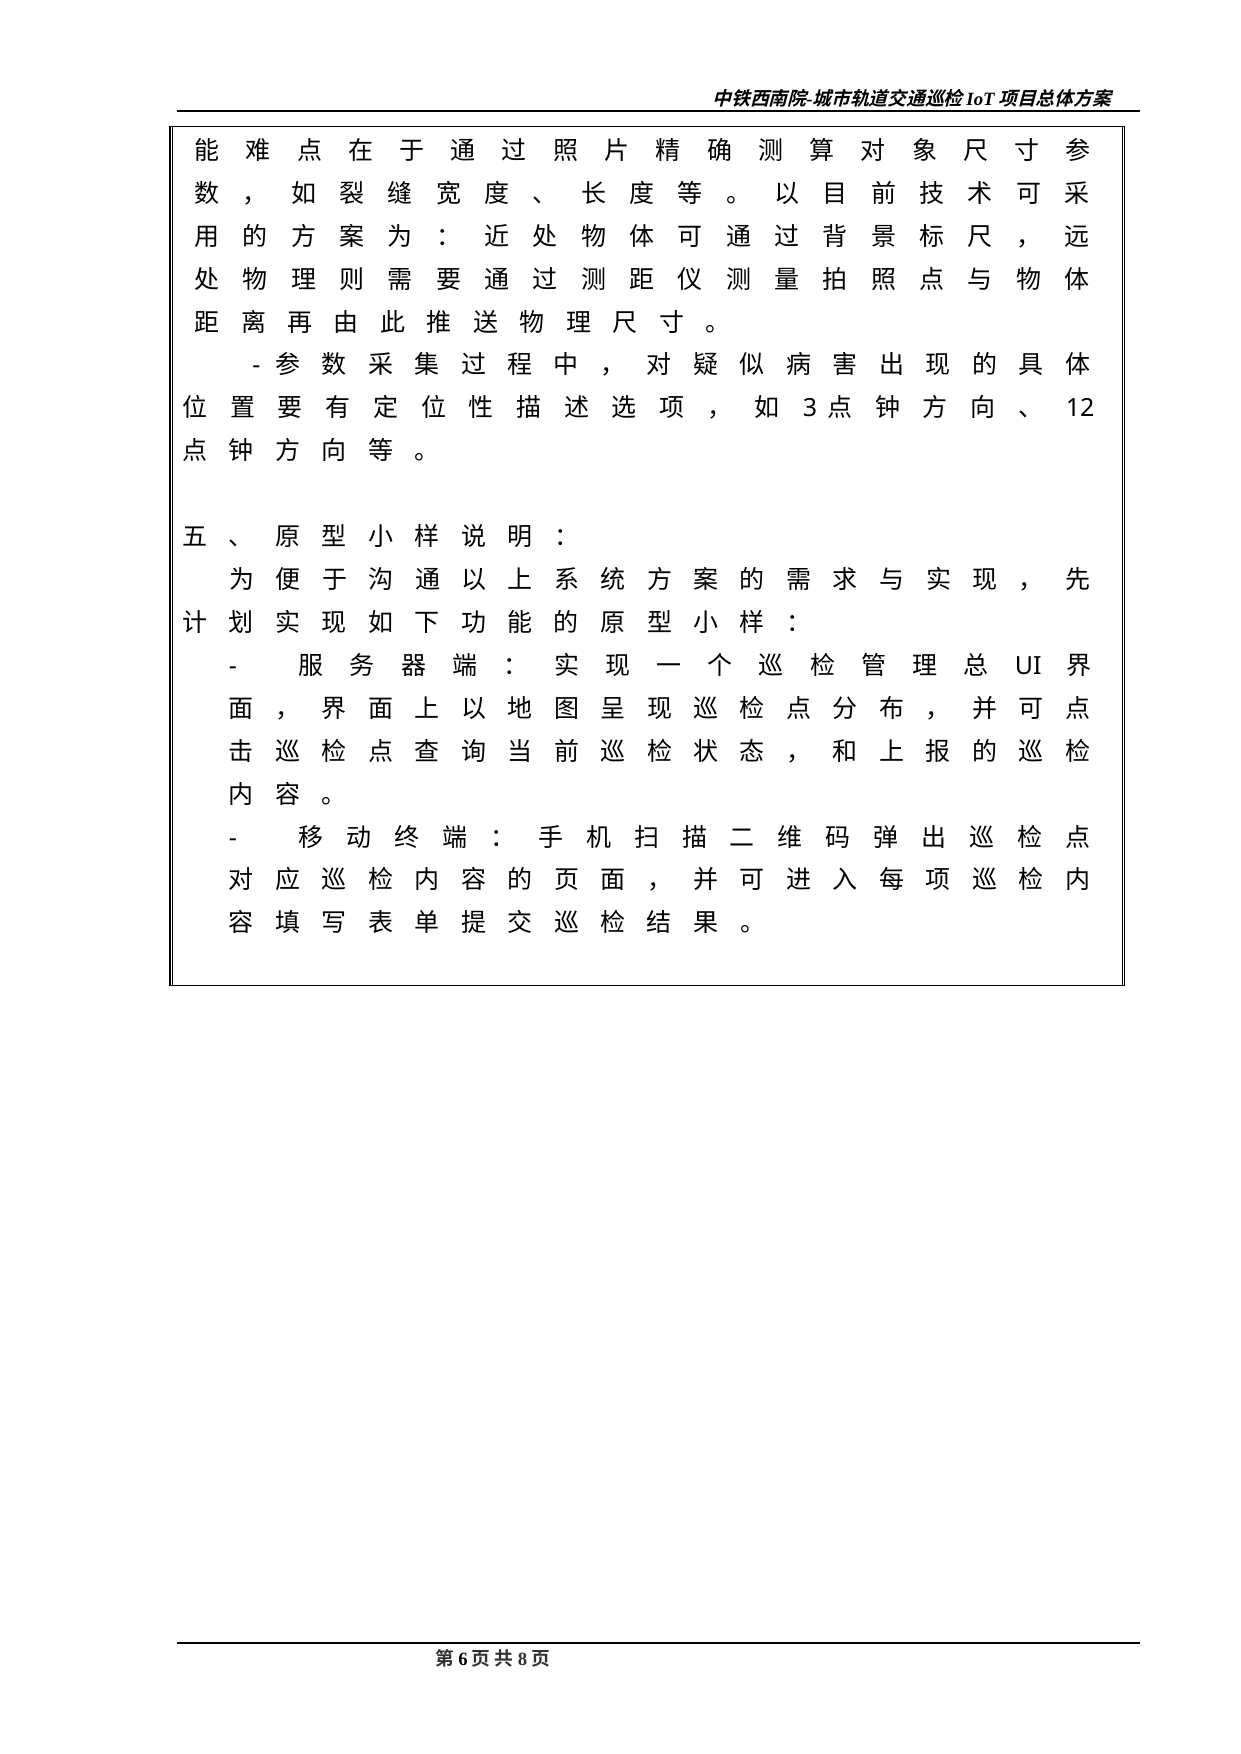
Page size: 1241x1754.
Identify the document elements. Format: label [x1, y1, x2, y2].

table_cell [173, 127, 1122, 985]
